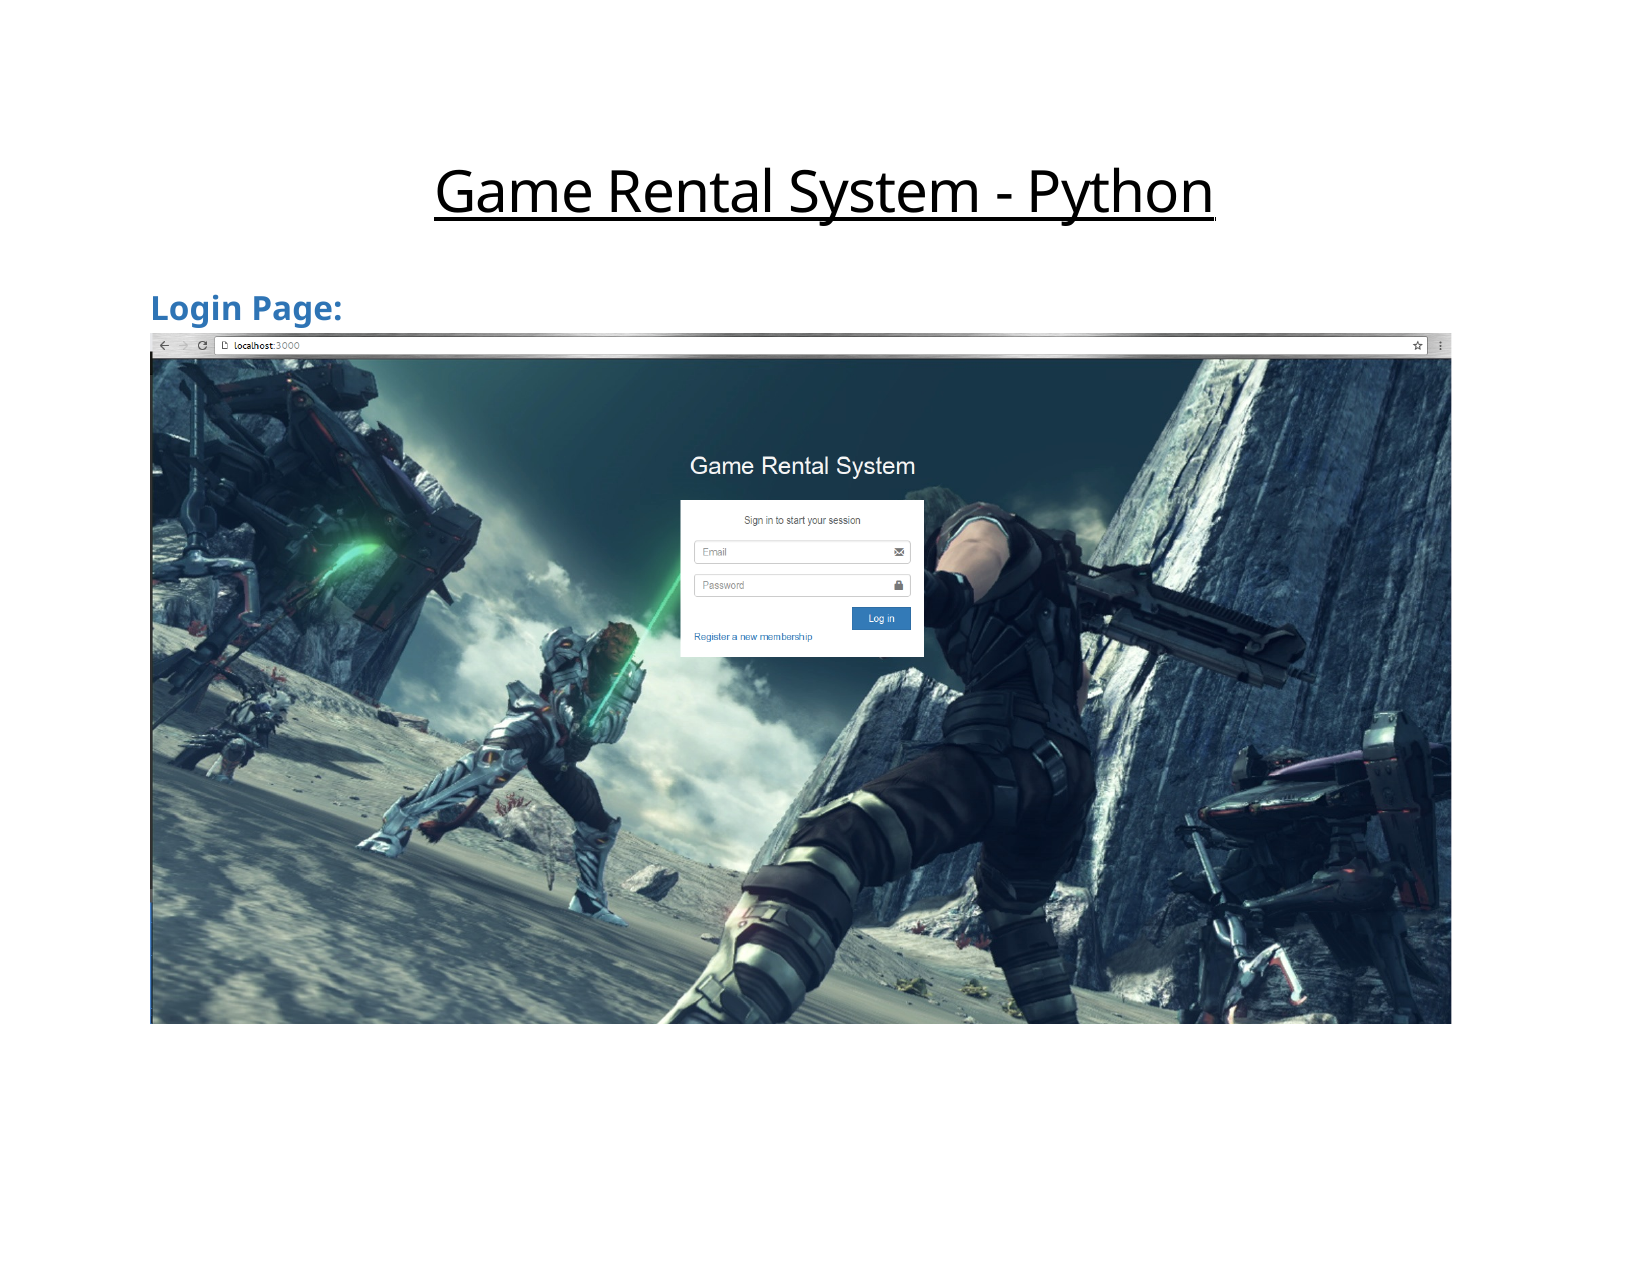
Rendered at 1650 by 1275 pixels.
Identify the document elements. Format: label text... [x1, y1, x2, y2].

subtitle Login Page: [150, 285, 1500, 330]
picture [150, 333, 1452, 1024]
title Game Rental System - Python [150, 150, 1500, 229]
